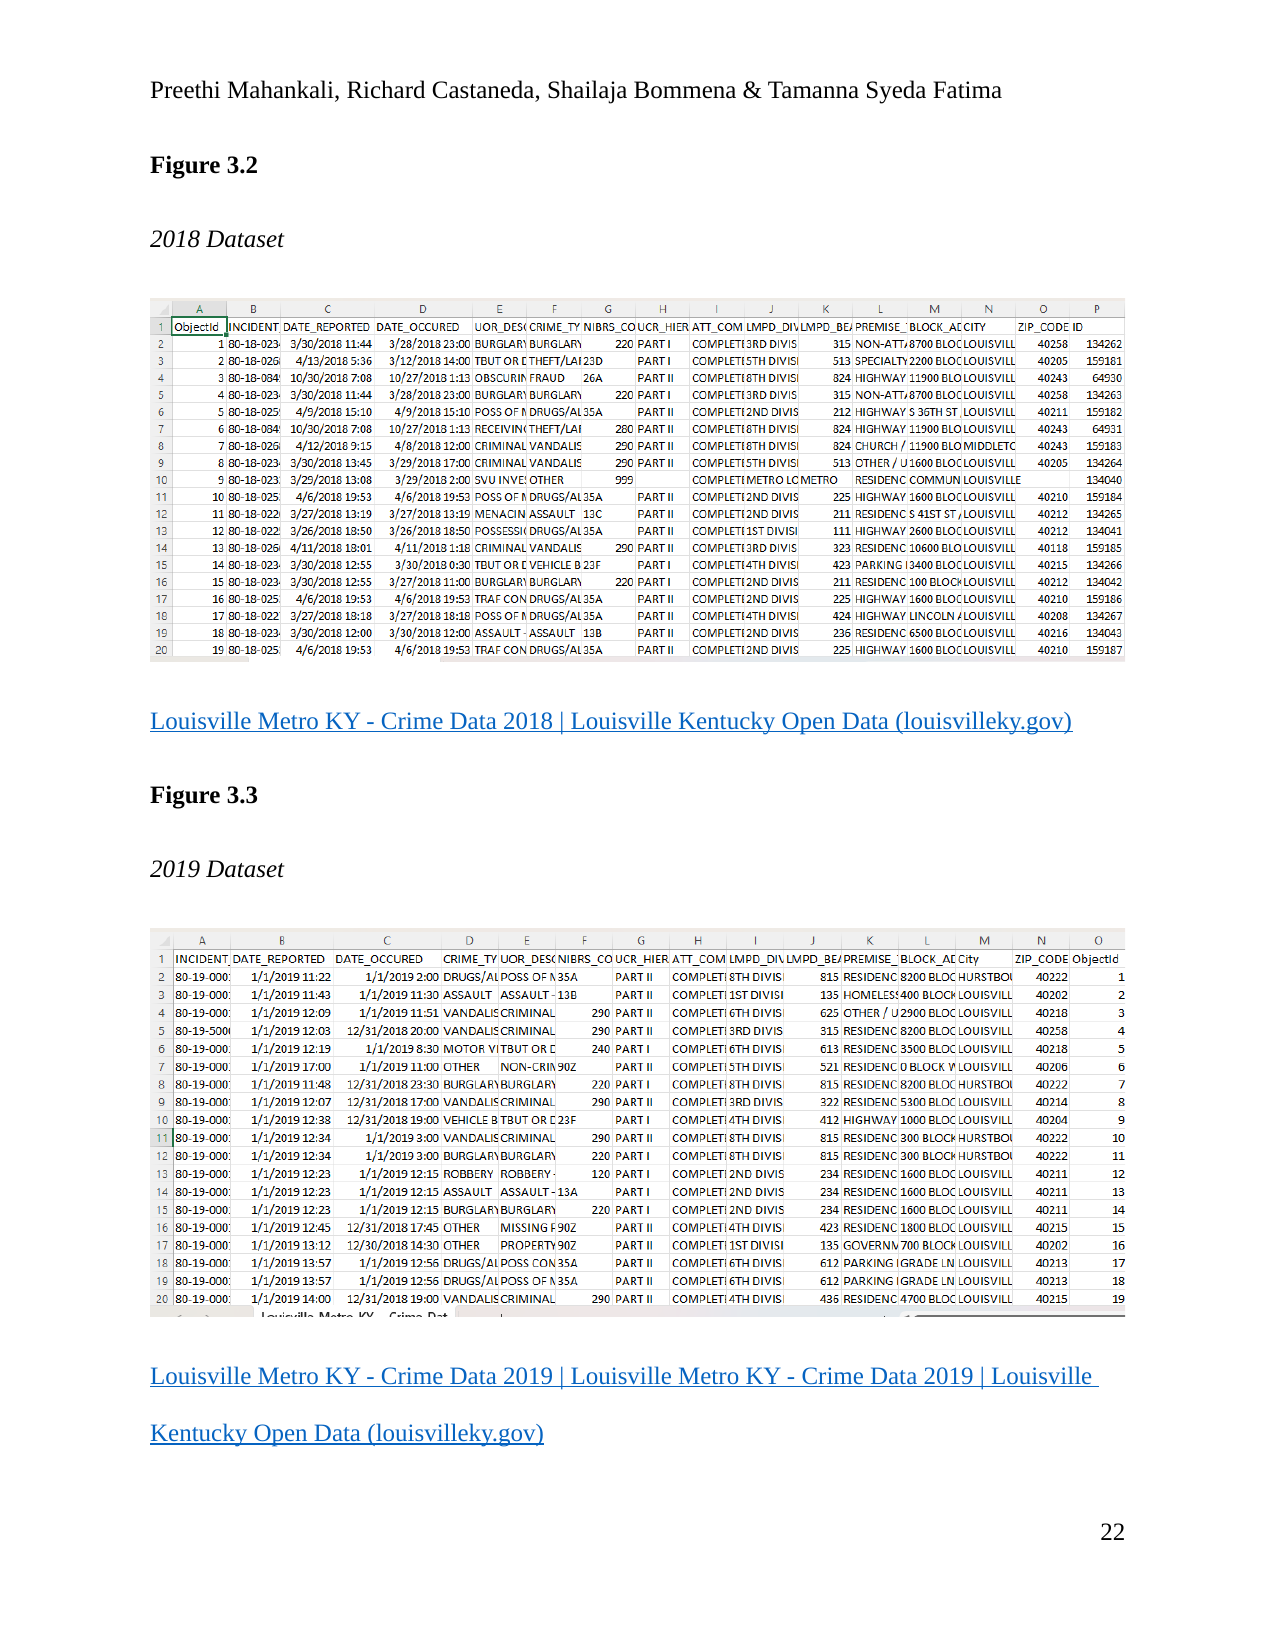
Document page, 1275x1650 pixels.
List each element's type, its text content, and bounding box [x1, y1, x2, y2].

text Louisville Metro KY - Crime Data 2019 | Louisville Metro KY - Crime Data 2019 | Louisville Kentucky Open Data (louisvilleky.gov) [150, 1361, 1125, 1447]
text Figure 3.3 [150, 780, 1125, 809]
text 2018 Dataset [150, 224, 1125, 253]
picture [150, 298, 1125, 662]
text Figure 3.2 [150, 150, 1125, 179]
picture [150, 928, 1125, 1317]
text 2019 Dataset [150, 854, 1125, 883]
text Louisville Metro KY - Crime Data 2018 | Louisville Kentucky Open Data (louisvilleky.gov) [150, 706, 1125, 734]
